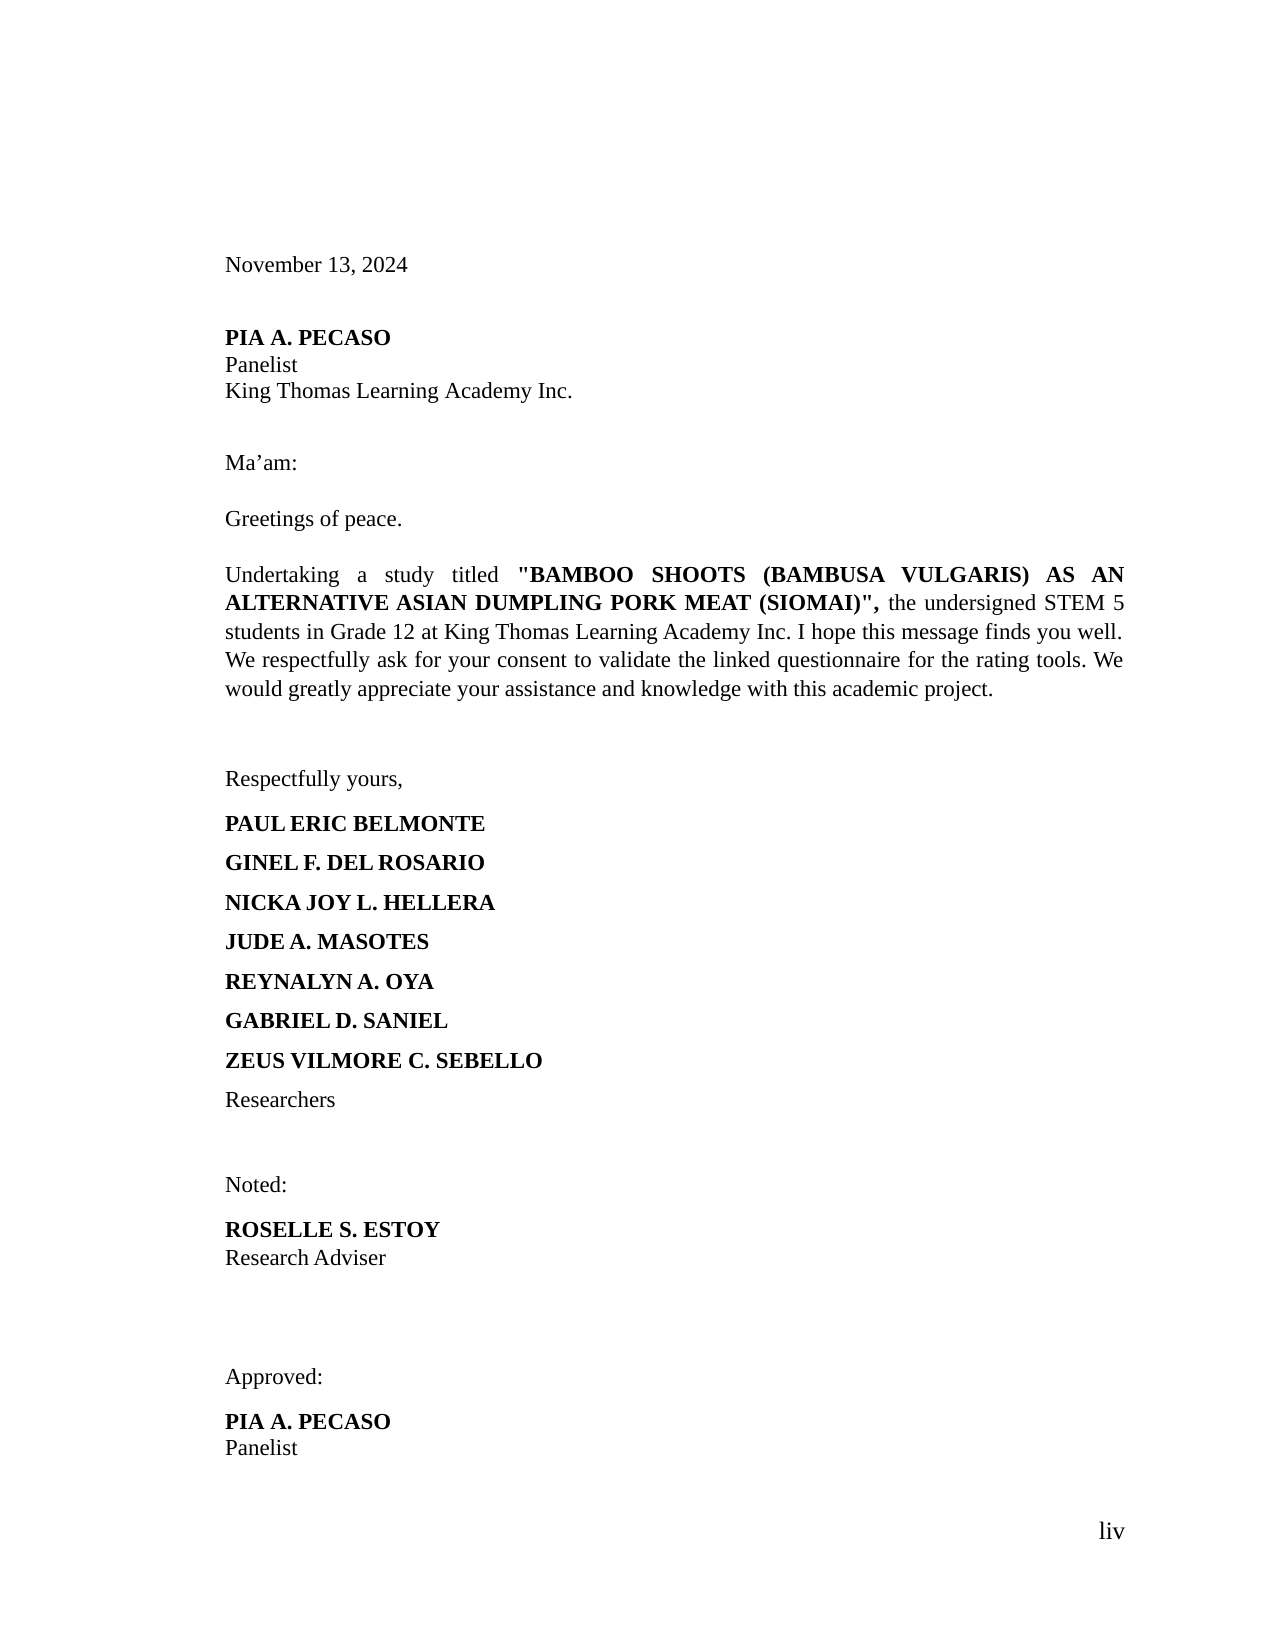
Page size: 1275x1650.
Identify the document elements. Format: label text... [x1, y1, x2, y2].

text PAUL ERIC BELMONTE [225, 810, 1125, 836]
text REYNALYN A. OYA [225, 968, 1125, 994]
text JUDE A. MASOTES [225, 928, 1125, 955]
text Greetings of peace. [225, 505, 1125, 531]
text PIA A. PECASO [225, 1408, 1125, 1434]
text Panelist [225, 1434, 1125, 1461]
text GINEL F. DEL ROSARIO [225, 849, 1125, 876]
text ZEUS VILMORE C. SEBELLO [225, 1047, 1125, 1073]
text Ma’am: [225, 448, 1125, 475]
text Noted: [225, 1171, 1125, 1197]
text Undertaking a study titled "BAMBOO SHOOTS (BAMBUSA VULGARIS) AS AN ALTERNATIVE ASIAN DUMPLING PORK MEAT (SIOMAI)", the undersigned STEM 5 students in Grade 12 at King Thomas Learning Academy Inc. I hope this message finds you well. We respectfully ask for your consent to validate the linked questionnaire for the rating tools. We would greatly appreciate your assistance and knowledge with this academic project. [225, 561, 1125, 701]
text PIA A. PECASO [225, 324, 1125, 351]
text Respectfully yours, [225, 765, 1125, 791]
text King Thomas Learning Academy Inc. [225, 377, 1125, 403]
text Researchers [225, 1086, 1125, 1113]
text NICKA JOY L. HELLERA [225, 889, 1125, 915]
text Approved: [225, 1363, 1125, 1389]
text November 13, 2024 [225, 251, 1125, 277]
text GABRIEL D. SANIEL [225, 1007, 1125, 1034]
text Panelist [225, 351, 1125, 377]
text ROSELLE S. ESTOY [225, 1216, 1125, 1242]
text Research Adviser [225, 1244, 1125, 1271]
